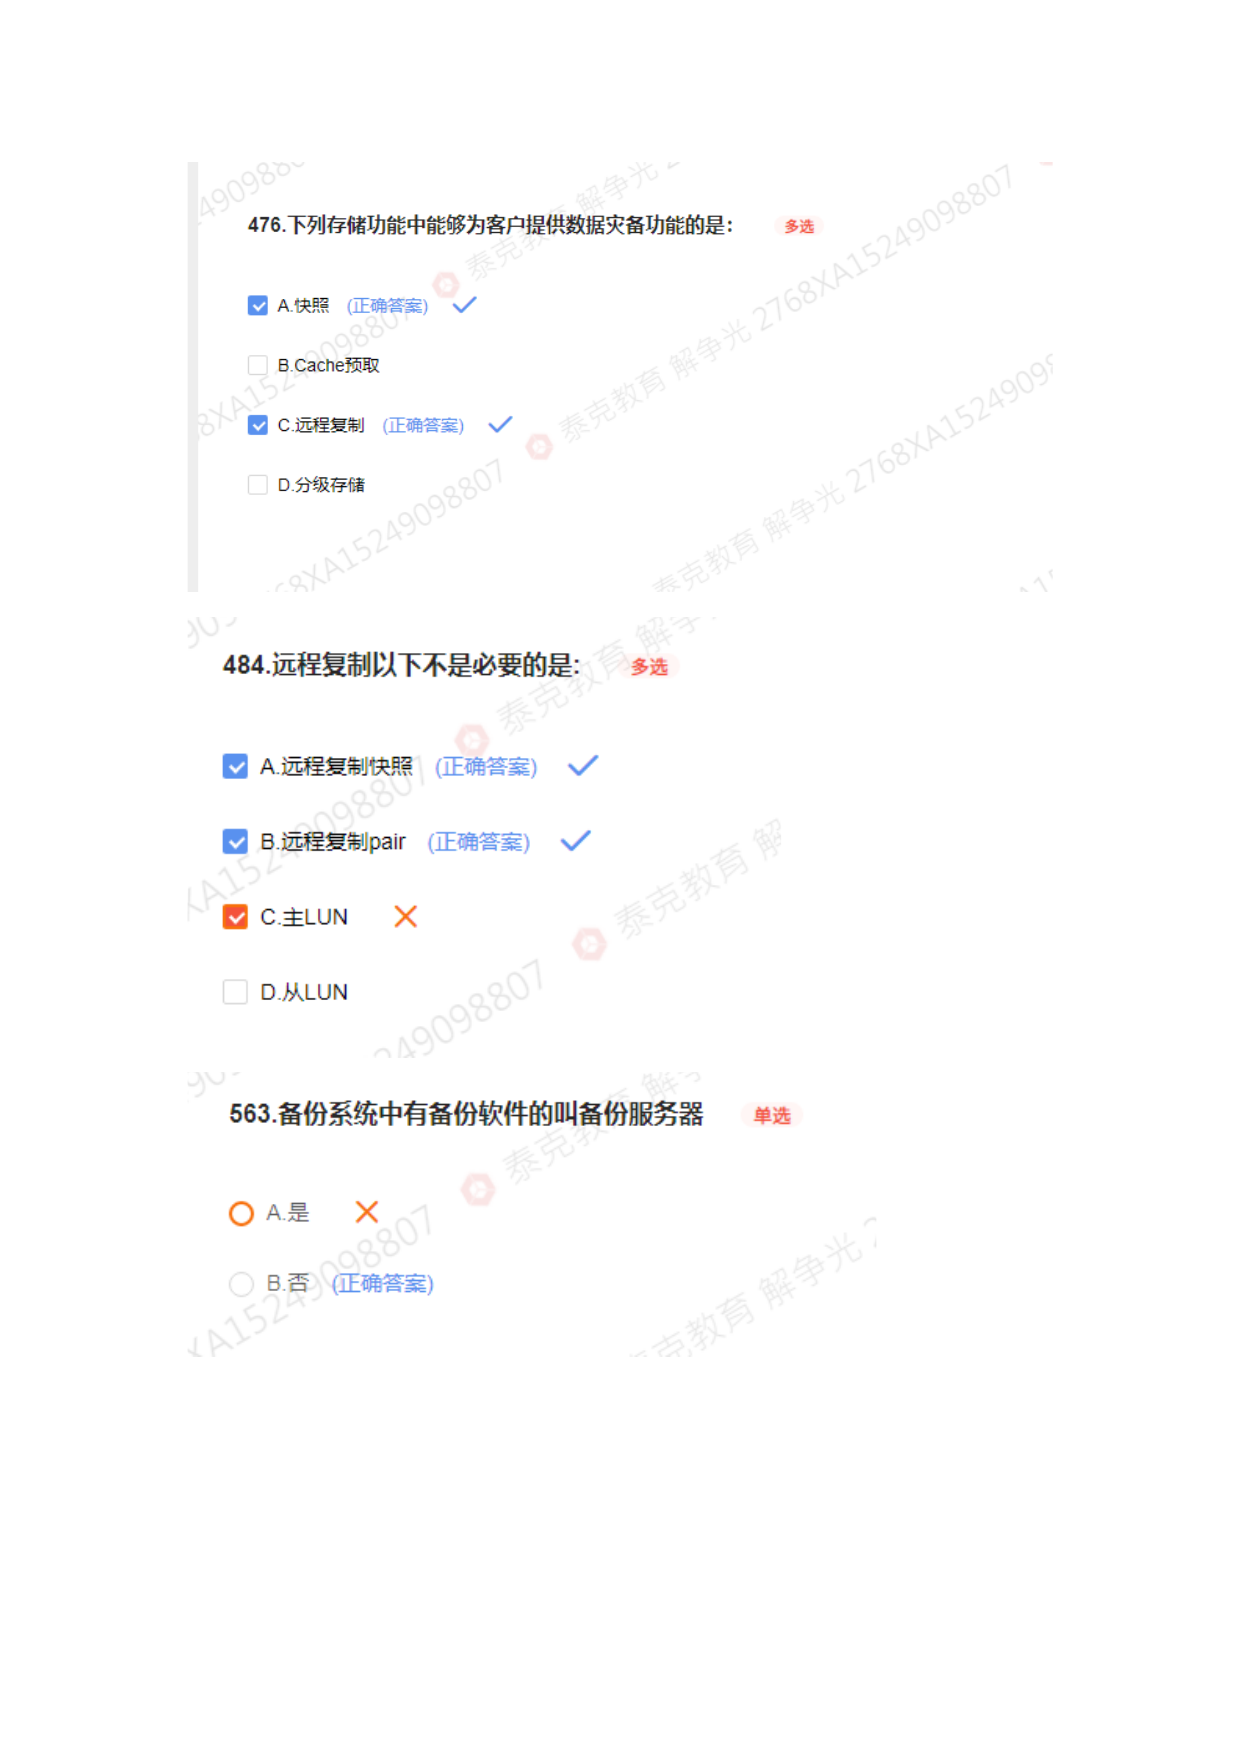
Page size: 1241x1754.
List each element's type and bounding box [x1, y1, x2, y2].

picture [187, 617, 782, 1058]
picture [187, 1072, 877, 1357]
picture [187, 162, 1053, 592]
